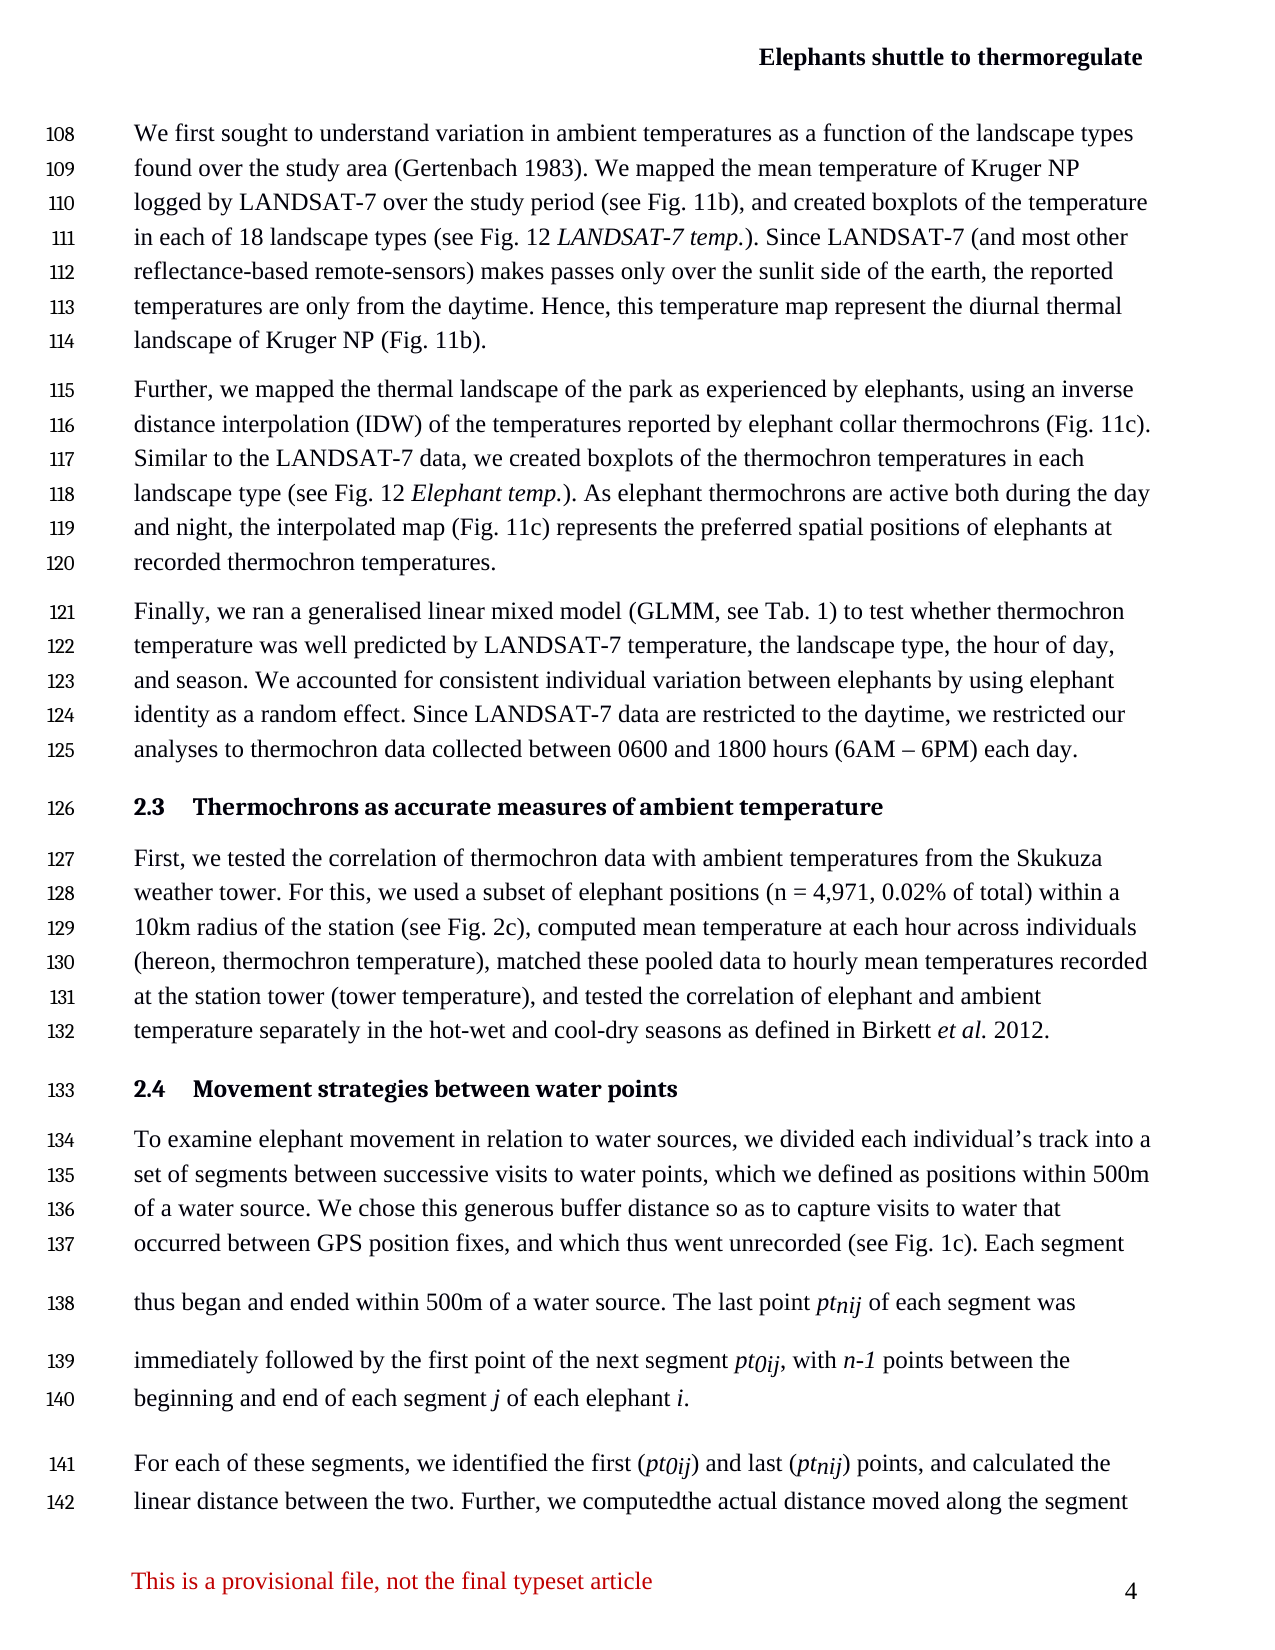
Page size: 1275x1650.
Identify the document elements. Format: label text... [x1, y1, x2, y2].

text We first sought to understand variation in ambient temperatures as a function of the landscape types found over the study area (Gertenbach 1983). We mapped the mean temperature of Kruger NP logged by LANDSAT-7 over the study period (see Fig. 11b), and created boxplots of the temperature in each of 18 landscape types (see Fig. 12 LANDSAT-7 temp.). Since LANDSAT-7 (and most other reflectance-based remote-sensors) makes passes only over the sunlit side of the earth, the reported temperatures are only from the daytime. Hence, this temperature map represent the diurnal thermal landscape of Kruger NP (Fig. 11b). [133, 118, 1152, 354]
text To examine elephant movement in relation to water sources, we divided each individual’s track into a set of segments between successive visits to water points, which we defined as positions within 500m of a water source. We chose this generous buffer distance so as to capture visits to water that occurred between GPS position fixes, and which thus went unrecorded (see Fig. 1c). Each segment thus began and ended within 500m of a water source. The last point ptnij of each segment was immediately followed by the first point of the next segment pt0ij, with n-1 points between the beginning and end of each segment j of each elephant i. [133, 1124, 1152, 1412]
text Finally, we ran a generalised linear mixed model (GLMM, see Tab. 1) to test whether thermochron temperature was well predicted by LANDSAT-7 temperature, the landscape type, the hour of day, and season. We accounted for consistent individual variation between elephants by using elephant identity as a random effect. Since LANDSAT-7 data are restricted to the daytime, we restricted our analyses to thermochron data collected between 0600 and 1800 hours (6AM – 6PM) each day. [133, 596, 1152, 763]
subtitle Movement strategies between water points [133, 1075, 1152, 1103]
text First, we tested the correlation of thermochron data with ambient temperatures from the Skukuza weather tower. For this, we used a subset of elephant positions (n = 4,971, 0.02% of total) within a 10km radius of the station (see Fig. 2c), computed mean temperature at each hour across individuals (hereon, thermochron temperature), matched these pooled data to hourly mean temperatures recorded at the station tower (tower temperature), and tested the correlation of elephant and ambient temperature separately in the hot-wet and cool-dry seasons as defined in Birkett et al. 2012. [133, 843, 1152, 1044]
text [133, 1432, 1152, 1514]
text Further, we mapped the thermal landscape of the park as experienced by elephants, using an inverse distance interpolation (IDW) of the temperatures reported by elephant collar thermochrons (Fig. 11c). Similar to the LANDSAT-7 data, we created boxplots of the thermochron temperatures in each landscape type (see Fig. 12 Elephant temp.). As elephant thermochrons are active both during the day and night, the interpolated map (Fig. 11c) represents the preferred spatial positions of elephants at recorded thermochron temperatures. [133, 374, 1152, 576]
subtitle Thermochrons as accurate measures of ambient temperature [133, 793, 1152, 822]
